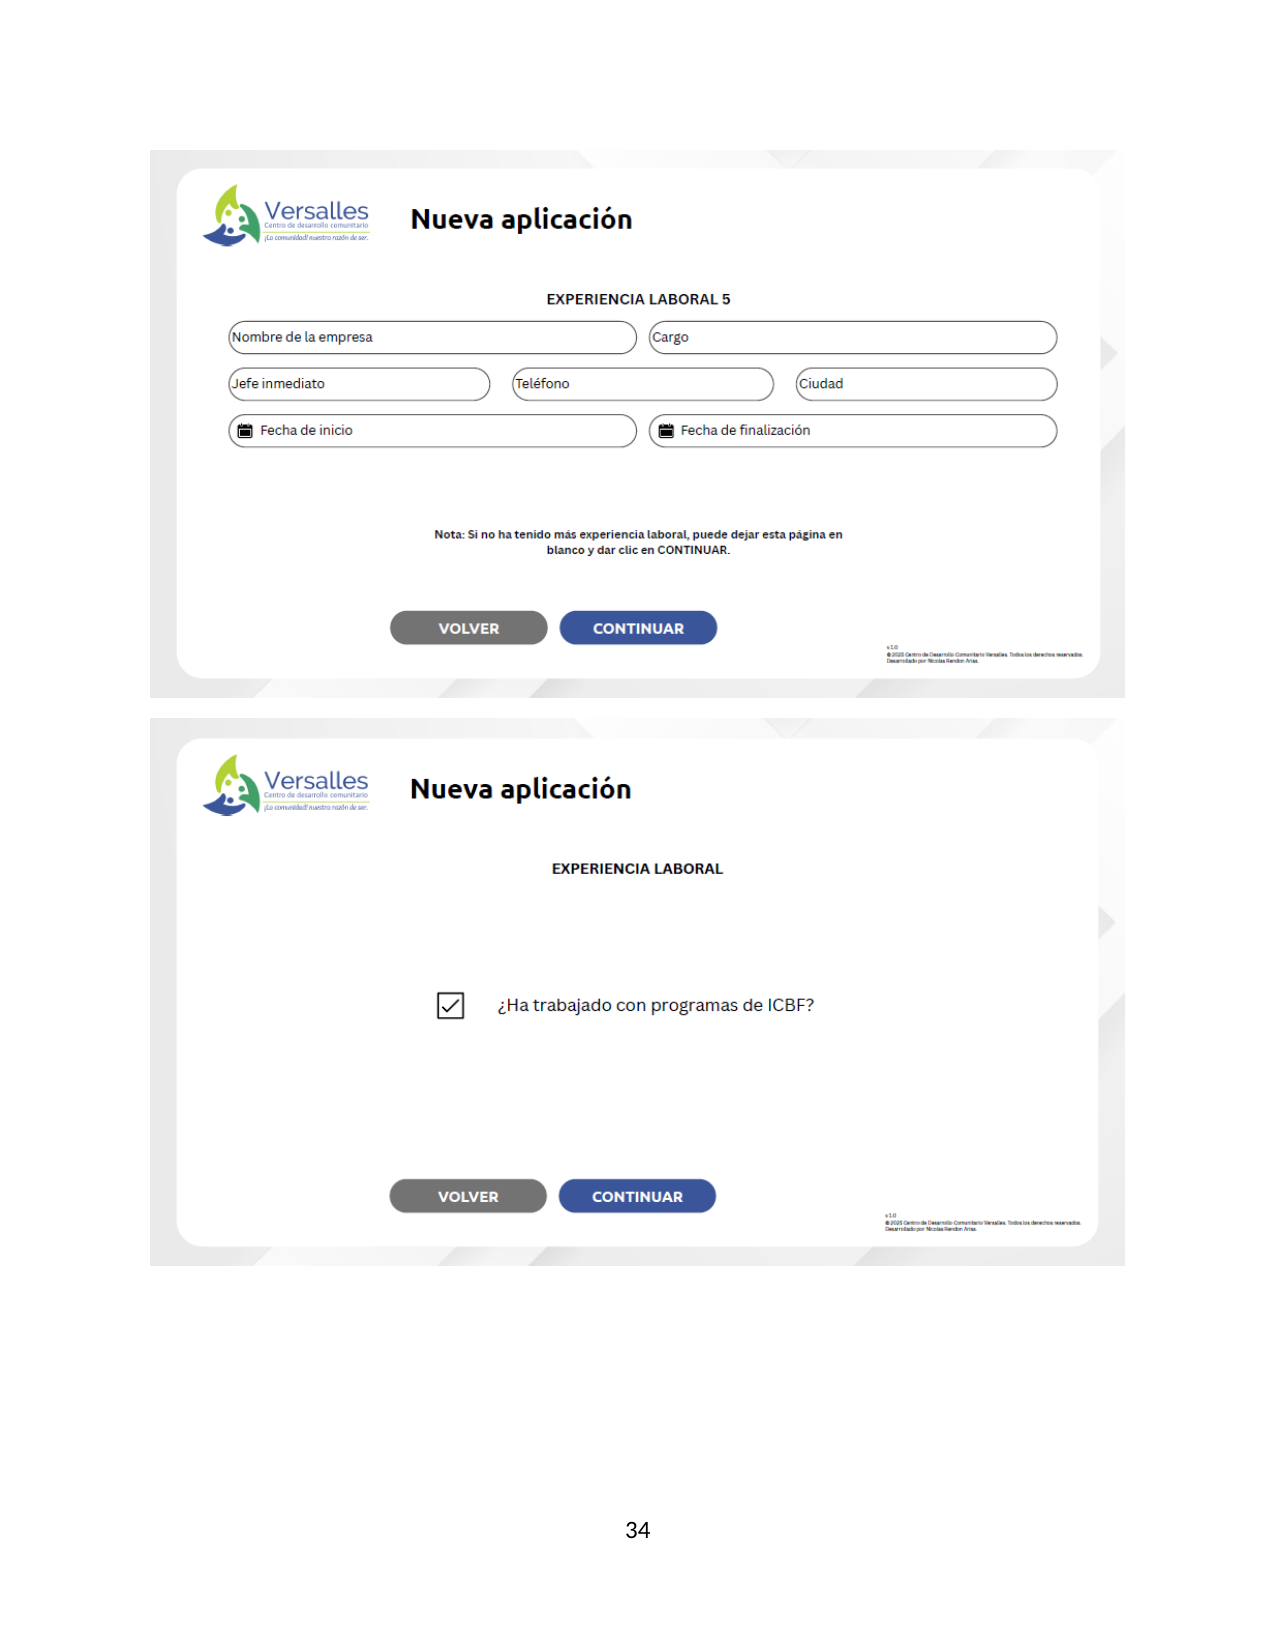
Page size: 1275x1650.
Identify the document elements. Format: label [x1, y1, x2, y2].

picture [150, 150, 1125, 698]
picture [150, 718, 1125, 1266]
